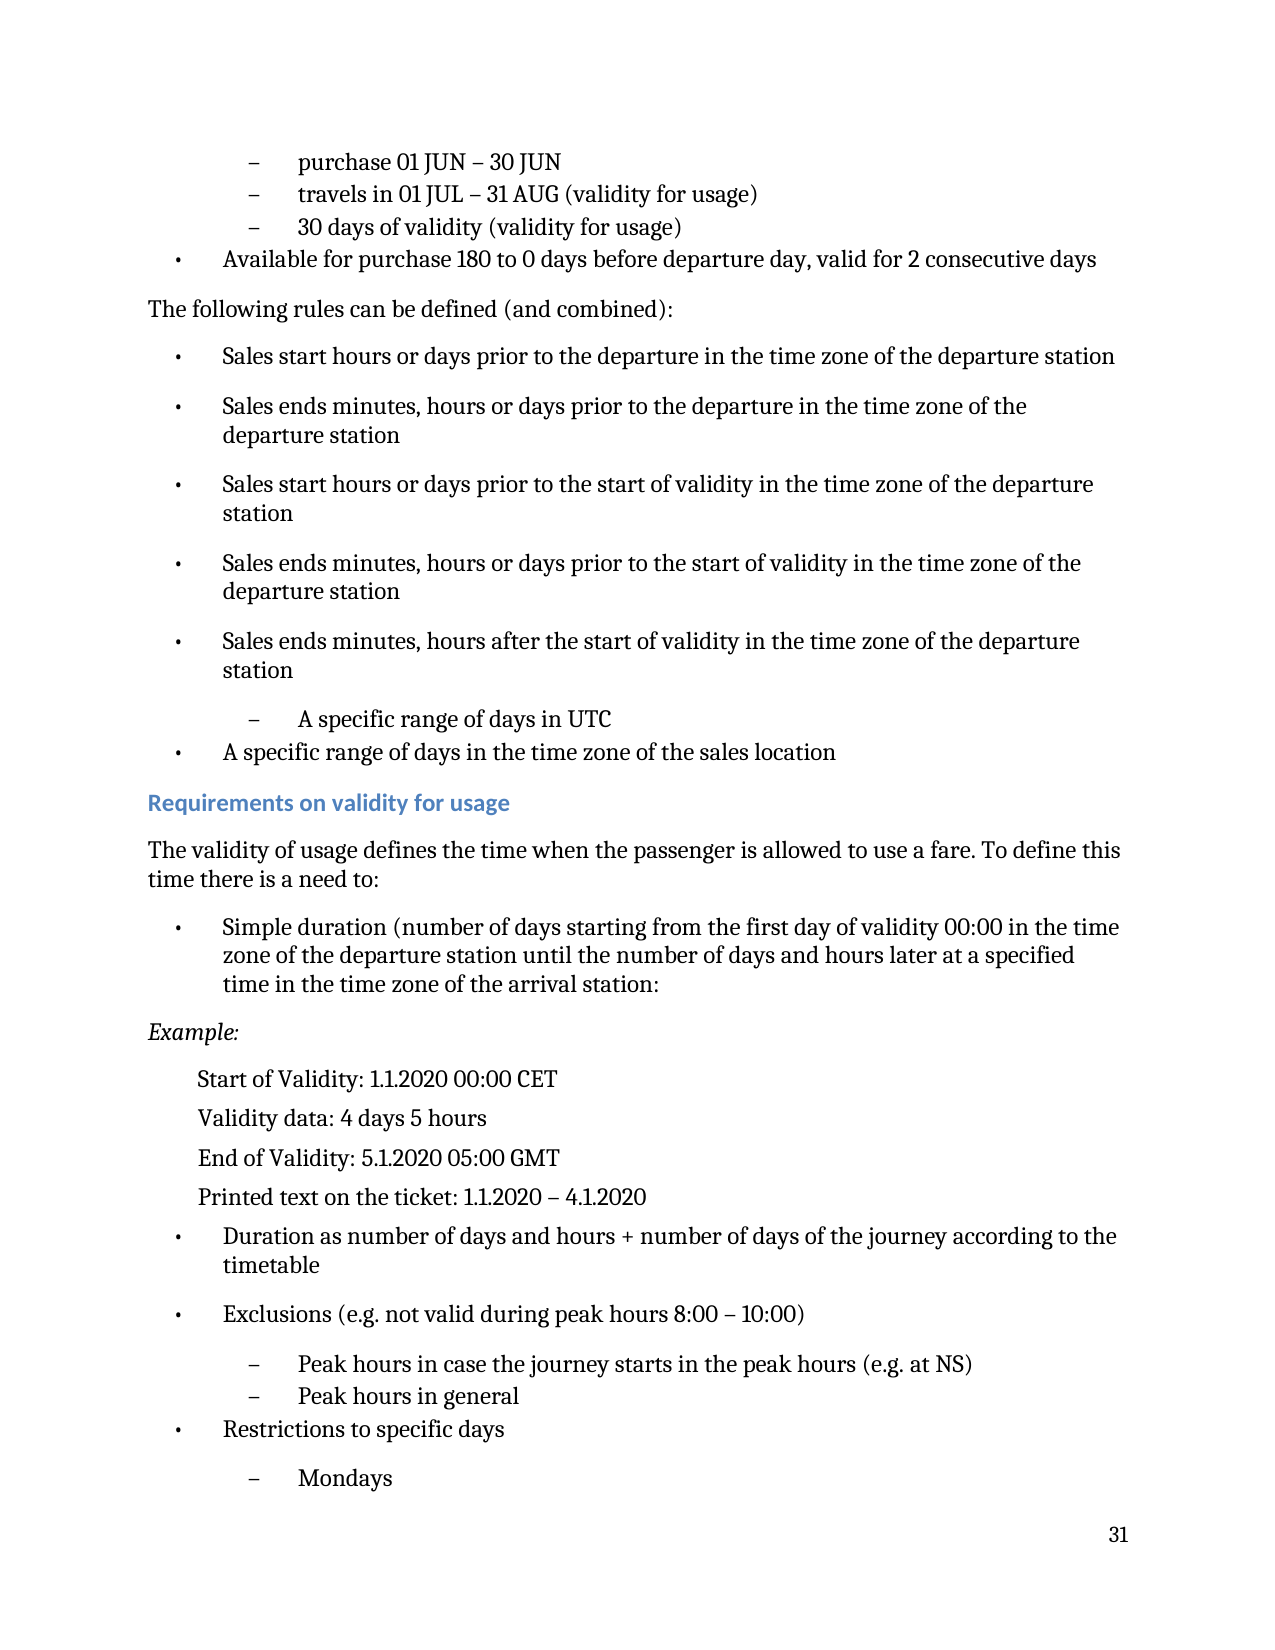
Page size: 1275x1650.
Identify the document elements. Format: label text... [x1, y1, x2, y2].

list Simple duration (number of days starting from the first day of validity 00:00 in the time zone of the departure station until the number of days and hours later at a specified time in the time zone of the arrival station: [173, 913, 1127, 999]
subtitle Requirements on validity for usage [148, 787, 1127, 818]
list Sales ends minutes, hours or days prior to the start of validity in the time zone of the departure station [173, 548, 1127, 606]
list Exclusions (e.g. not valid during peak hours 8:00 – 10:00) [173, 1300, 1127, 1329]
list Sales ends minutes, hours after the start of validity in the time zone of the departure station [173, 627, 1127, 684]
list Peak hours in general [248, 1382, 1127, 1411]
text Printed text on the ticket: 1.1.2020 – 4.1.2020 [198, 1183, 1077, 1211]
text Start of Validity: 1.1.2020 00:00 CET [198, 1065, 1077, 1094]
text The validity of usage defines the time when the passenger is allowed to use a fare. To define this time there is a need to: [148, 836, 1127, 894]
text The following rules can be defined (and combined): [148, 295, 1127, 323]
text Example: [148, 1018, 1127, 1046]
list travels in 01 JUL – 31 AUG (validity for usage) [248, 180, 1127, 209]
text Validity data: 4 days 5 hours [198, 1104, 1077, 1133]
list Restrictions to specific days [173, 1415, 1127, 1443]
list Available for purchase 180 to 0 days before departure day, valid for 2 consecutive days [173, 245, 1127, 274]
list A specific range of days in UTC [248, 705, 1127, 734]
list Sales start hours or days prior to the start of validity in the time zone of the departure station [173, 470, 1127, 528]
list 30 days of validity (validity for usage) [248, 213, 1127, 241]
list Sales ends minutes, hours or days prior to the departure in the time zone of the departure station [173, 392, 1127, 449]
list Mondays [248, 1464, 1127, 1493]
text End of Validity: 5.1.2020 05:00 GMT [198, 1143, 1077, 1172]
list Duration as number of days and hours + number of days of the journey according to the timetable [173, 1222, 1127, 1279]
list Peak hours in case the journey starts in the peak hours (e.g. at NS) [248, 1350, 1127, 1378]
list Sales start hours or days prior to the departure in the time zone of the departure station [173, 342, 1127, 371]
list purchase 01 JUN – 30 JUN [248, 148, 1127, 176]
list A specific range of days in the time zone of the sales location [173, 738, 1127, 766]
